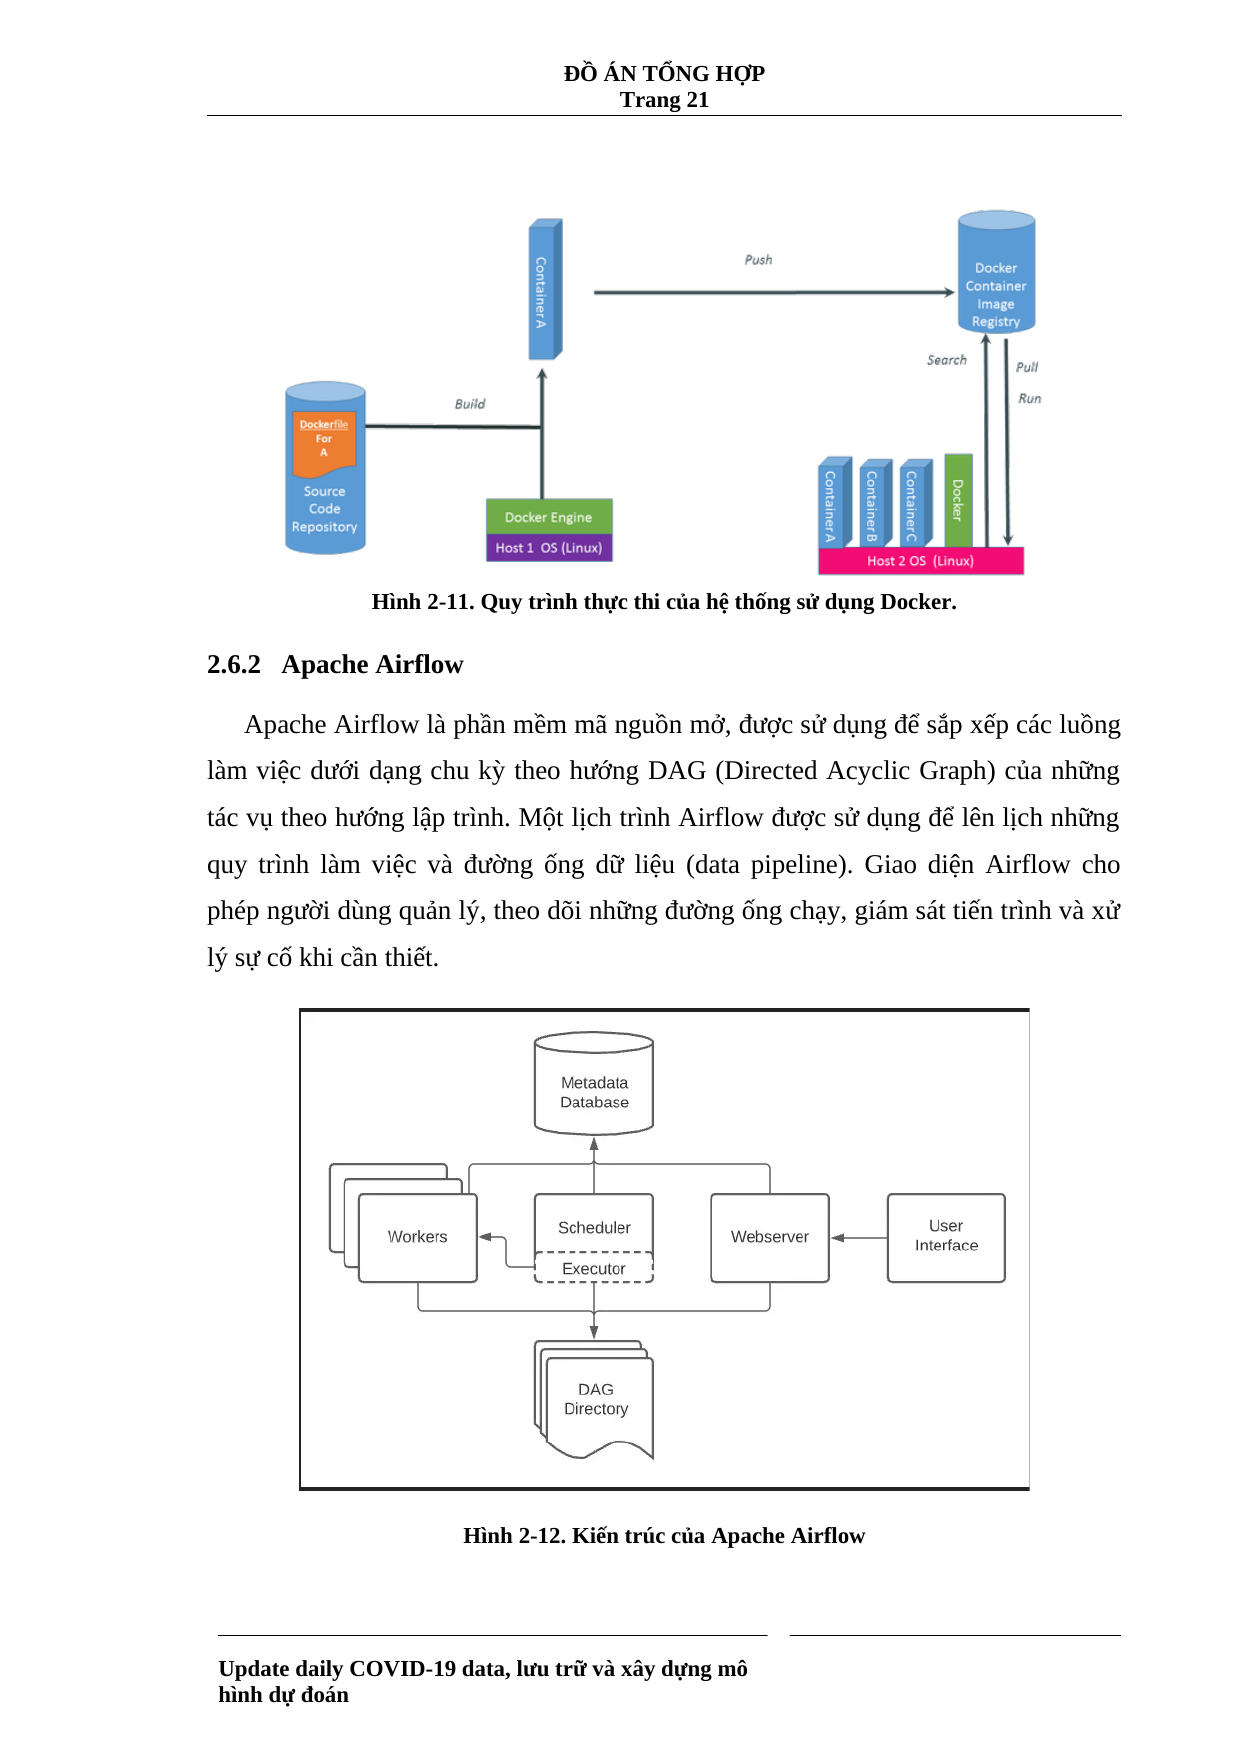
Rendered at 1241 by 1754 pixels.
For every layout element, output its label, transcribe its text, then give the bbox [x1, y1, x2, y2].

picture [299, 1008, 1030, 1491]
text Hình 2-10. Kiến trúc của Apache Airflow [207, 1522, 1122, 1548]
text Apache Airflow là phần mềm mã nguồn mở, được sử dụng để sắp xếp các luồng làm việc dưới dạng chu kỳ theo hướng DAG (Directed Acyclic Graph) của những tác vụ theo hướng lập trình. Một lịch trình Airflow được sử dụng để lên lịch những quy trình làm việc và đường ống dữ liệu (data pipeline). Giao diện Airflow cho phép người dùng quản lý, theo dõi những đường ống chạy, giám sát tiến trình và xử lý sự cố khi cần thiết. [207, 708, 1122, 972]
subtitle Apache Airflow [207, 649, 1122, 680]
picture [277, 206, 1052, 578]
text Hình 2-9. Quy trình thực thi của hệ thống sử dụng Docker. [207, 588, 1122, 615]
